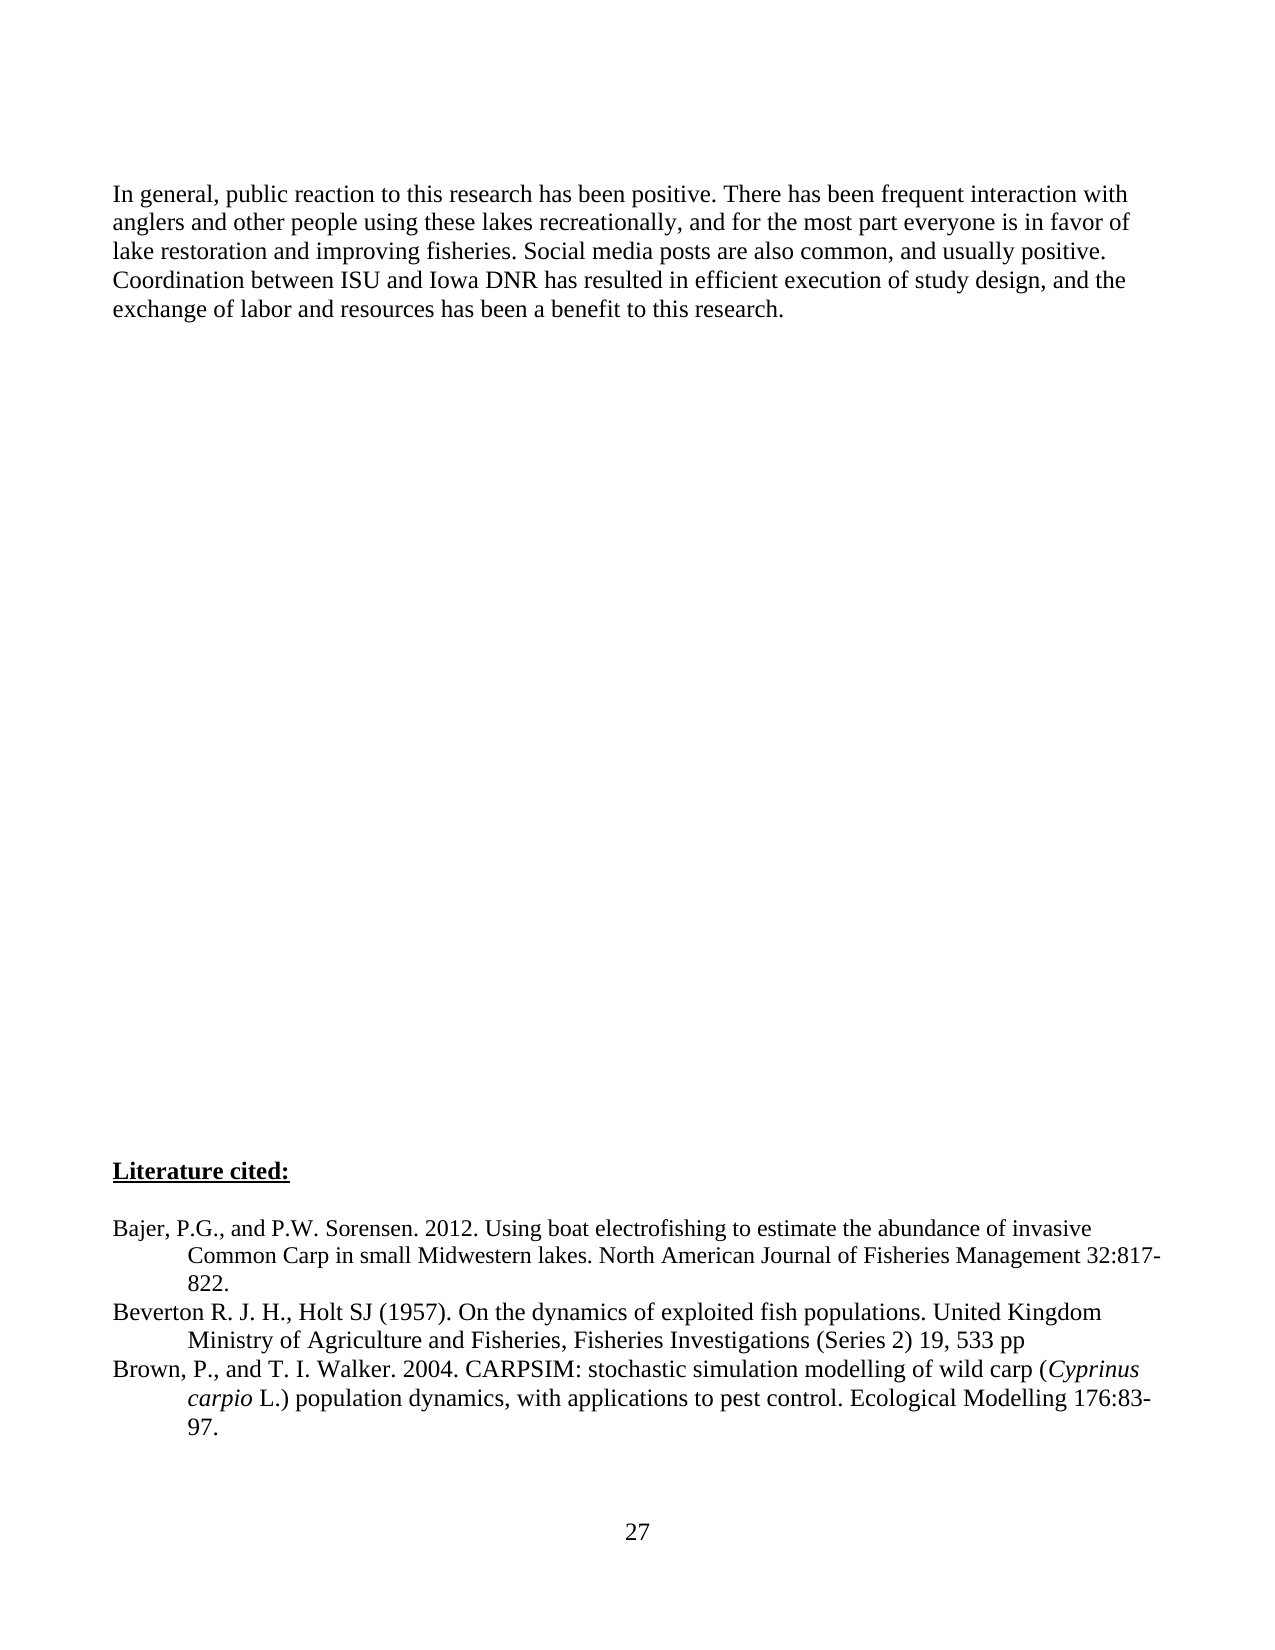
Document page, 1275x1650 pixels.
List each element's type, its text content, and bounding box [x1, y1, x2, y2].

text Brown, P., and T. I. Walker. 2004. CARPSIM: stochastic simulation modelling of wild carp (Cyprinus carpio L.) population dynamics, with applications to pest control. Ecological Modelling 176:83-97. [112, 1354, 1162, 1440]
text Bajer, P.G., and P.W. Sorensen. 2012. Using boat electrofishing to estimate the abundance of invasive Common Carp in small Midwestern lakes. North American Journal of Fisheries Management 32:817-822. [112, 1214, 1162, 1297]
text Beverton R. J. H., Holt SJ (1957). On the dynamics of exploited fish populations. United Kingdom Ministry of Agriculture and Fisheries, Fisheries Investigations (Series 2) 19, 533 pp [112, 1297, 1162, 1354]
text In general, public reaction to this research has been positive. There has been frequent interaction with anglers and other people using these lakes recreationally, and for the most part everyone is in favor of lake restoration and improving fisheries. Social media posts are also common, and usually positive. Coordination between ISU and Iowa DNR has resulted in efficient execution of study design, and the exchange of labor and resources has been a benefit to this research. [112, 179, 1162, 322]
text Literature cited: [112, 1156, 1162, 1185]
